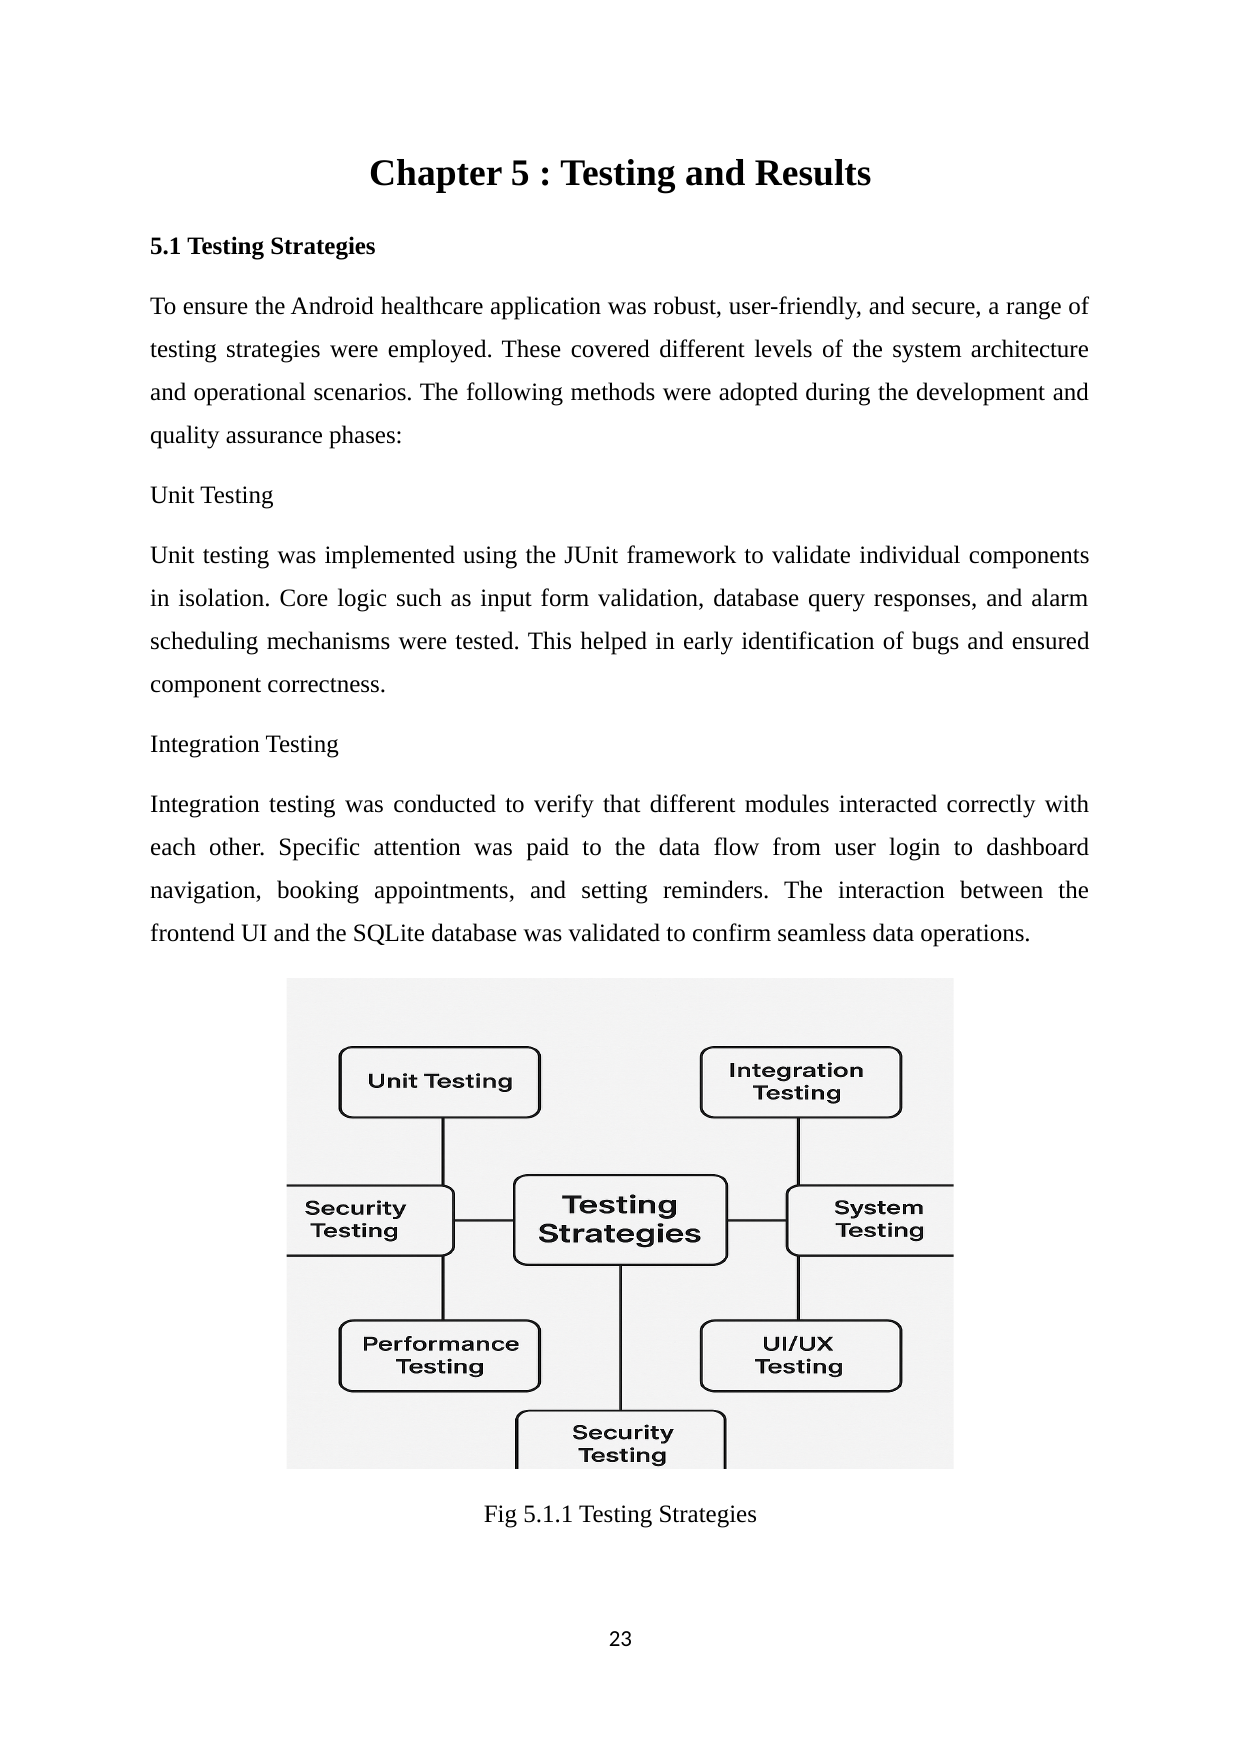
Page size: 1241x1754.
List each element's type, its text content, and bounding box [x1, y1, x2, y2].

text 5.1 Testing Strategies [150, 231, 1090, 260]
text Unit testing was implemented using the JUnit framework to validate individual components in isolation. Core logic such as input form validation, database query responses, and alarm scheduling mechanisms were tested. This helped in early identification of bugs and ensured component correctness. [150, 540, 1090, 698]
text Chapter 5 : Testing and Results [150, 150, 1090, 193]
text Integration testing was conducted to verify that different modules interacted correctly with each other. Specific attention was paid to the data flow from user login to dashboard navigation, booking appointments, and setting reminders. The interaction between the frontend UI and the SQLite database was validated to confirm seamless data operations. [150, 789, 1090, 947]
text Fig 5.1.1 Testing Strategies [150, 1499, 1090, 1528]
text Unit Testing [150, 480, 1090, 509]
picture [286, 978, 954, 1469]
text To ensure the Android healthcare application was robust, user-friendly, and secure, a range of testing strategies were employed. These covered different levels of the system architecture and operational scenarios. The following methods were adopted during the development and quality assurance phases: [150, 291, 1090, 449]
text Integration Testing [150, 729, 1090, 758]
